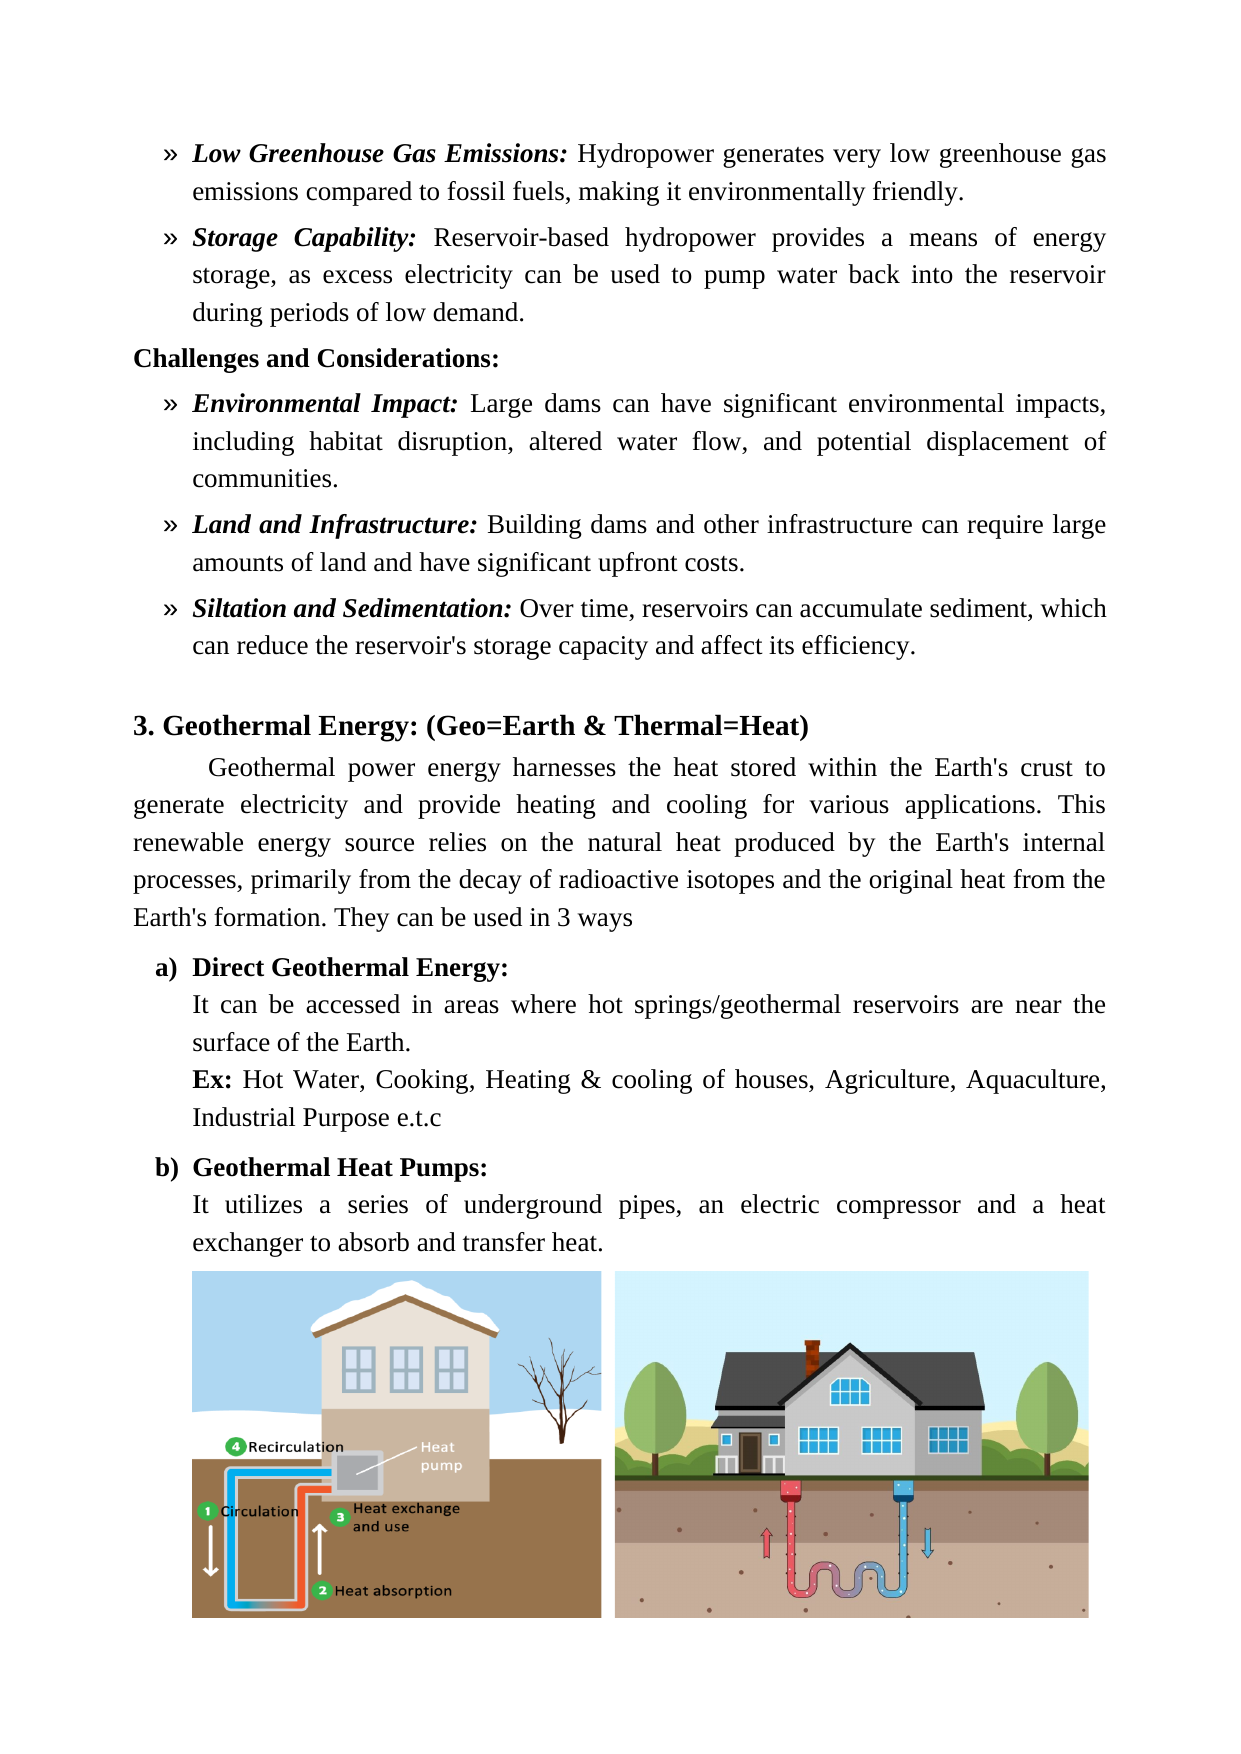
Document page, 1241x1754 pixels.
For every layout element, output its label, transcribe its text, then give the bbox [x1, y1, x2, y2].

list Land and Infrastructure: Building dams and other infrastructure can require large amounts of land and have significant upfront costs. [162, 504, 1107, 579]
text 3. Geothermal Energy: (Geo=Earth & Thermal=Heat) [133, 708, 1107, 741]
list Low Greenhouse Gas Emissions: Hydropower generates very low greenhouse gas emissions compared to fossil fuels, making it environmentally friendly. [162, 133, 1107, 208]
text Ex: Hot Water, Cooking, Heating & cooling of houses, Agriculture, Aquaculture, Industrial Purpose e.t.c [192, 1059, 1107, 1134]
text Geothermal power energy harnesses the heat stored within the Earth's crust to generate electricity and provide heating and cooling for various applications. This renewable energy source relies on the natural heat produced by the Earth's internal processes, primarily from the decay of radioactive isotopes and the original heat from the Earth's formation. They can be used in 3 ways [133, 746, 1107, 934]
picture [192, 1271, 602, 1618]
text It utilizes a series of underground pipes, an electric compressor and a heat exchanger to absorb and transfer heat. [192, 1184, 1107, 1259]
list Storage Capability: Reservoir-based hydropower provides a means of energy storage, as excess electricity can be used to pump water back into the reservoir during periods of low demand. [162, 216, 1107, 329]
text Challenges and Considerations: [133, 337, 1107, 374]
text It can be accessed in areas where hot springs/geothermal reservoirs are near the surface of the Earth. [192, 984, 1107, 1059]
picture [614, 1271, 1089, 1618]
list Siltation and Sedimentation: Over time, reservoirs can accumulate sediment, which can reduce the reservoir's storage capacity and affect its efficiency. [162, 587, 1107, 662]
list Direct Geothermal Energy: [155, 946, 1107, 984]
list Geothermal Heat Pumps: [155, 1146, 1107, 1184]
list Environmental Impact: Large dams can have significant environmental impacts, including habitat disruption, altered water flow, and potential displacement of communities. [162, 383, 1107, 495]
